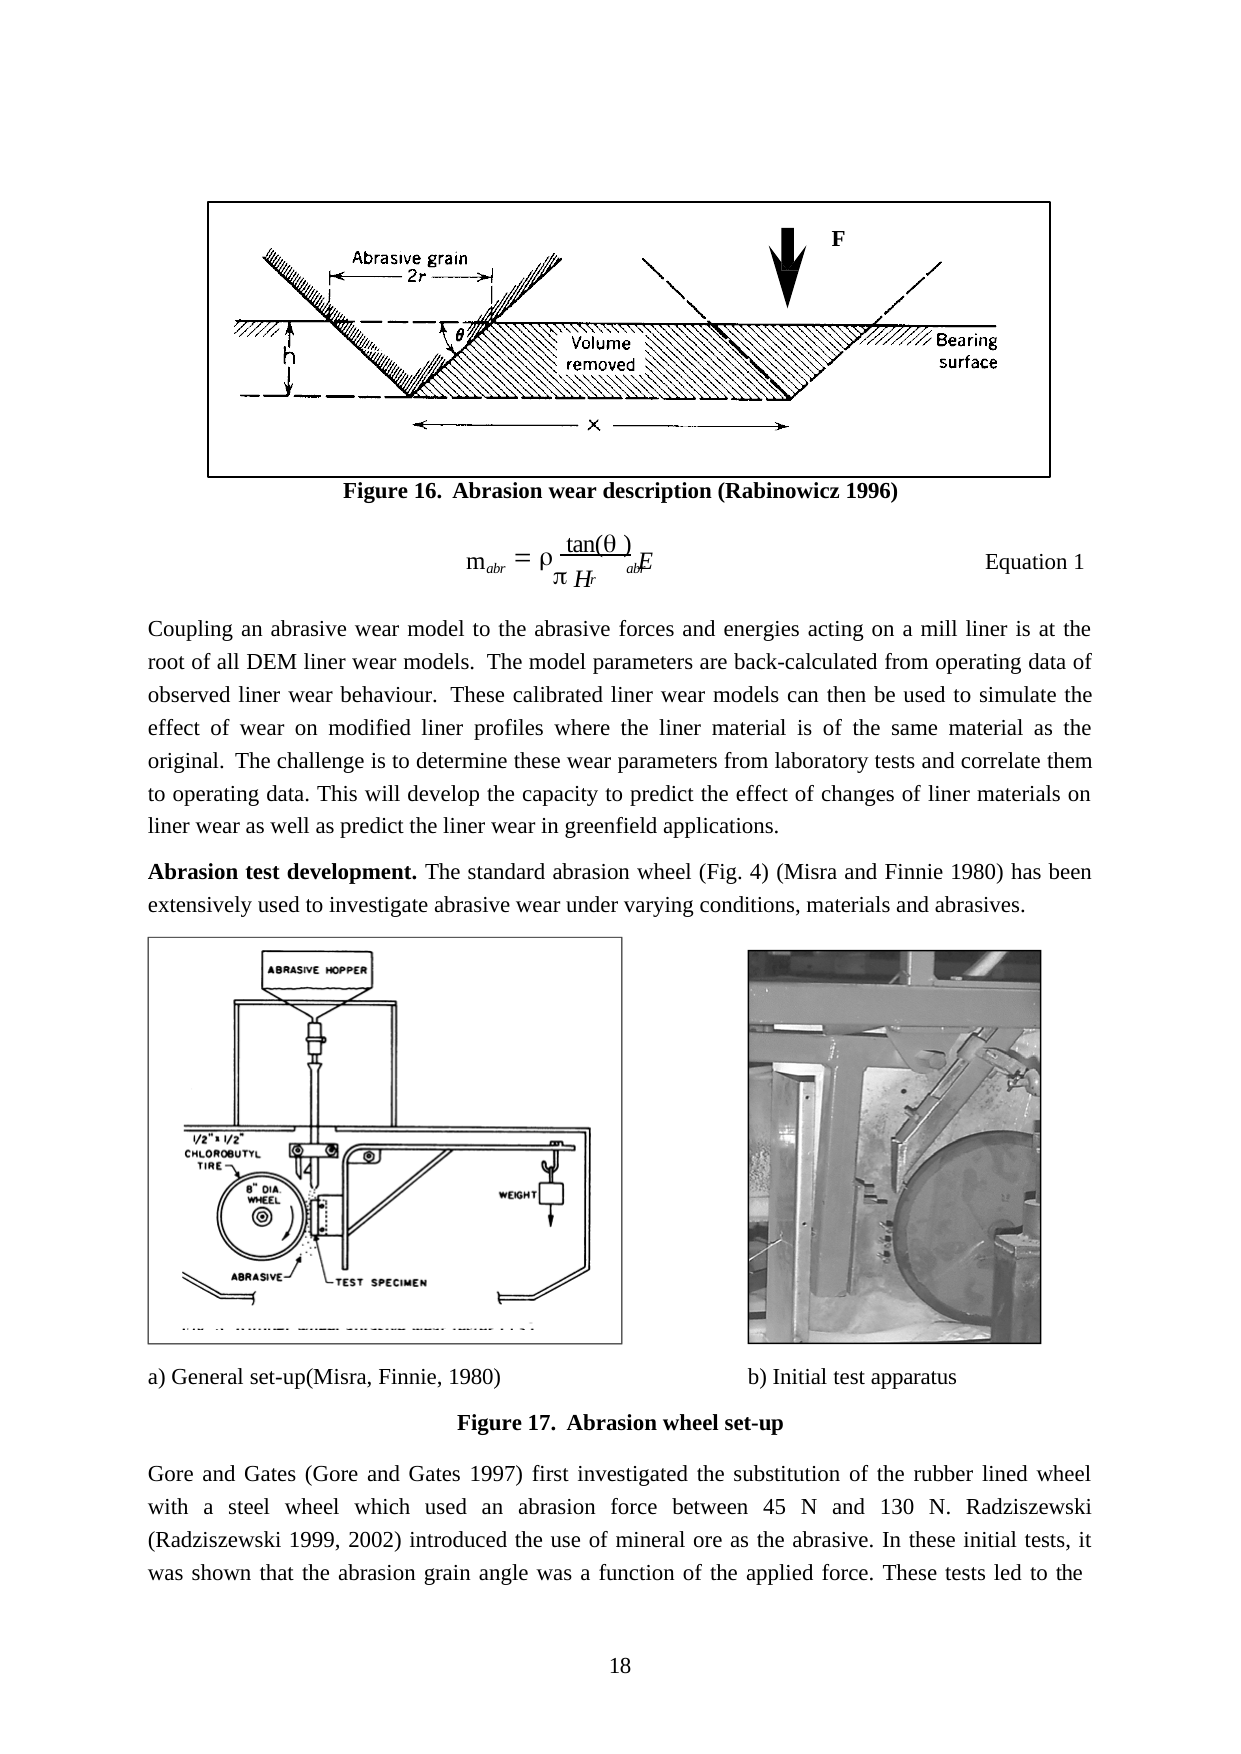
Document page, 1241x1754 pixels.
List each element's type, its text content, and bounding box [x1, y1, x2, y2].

table_header Equation 1 [816, 524, 1090, 595]
text Abrasion test development. The standard abrasion wheel (Fig. 4) (Misra and Finnie 1980) has been extensively used to investigate abrasive wear under varying conditions, materials and abrasives. [148, 858, 1094, 917]
table_header m   tan( ) E abr  H abr r [461, 524, 816, 595]
picture [794, 248, 803, 260]
text Coupling an abrasive wear model to the abrasive forces and energies acting on a mill liner is at the root of all DEM liner wear models. The model parameters are back-calculated from operating data of observed liner wear behaviour. These calibrated liner wear models can then be used to simulate the effect of wear on modified liner profiles where the liner material is of the same material as the original. The challenge is to determine these wear parameters from laboratory tests and correlate them to operating data. This will develop the capacity to predict the effect of changes of liner materials on liner wear as well as predict the liner wear in greenfield applications. [148, 615, 1093, 839]
picture [772, 248, 781, 260]
picture [182, 950, 591, 1330]
picture [234, 248, 997, 431]
text Gore and Gates (Gore and Gates 1997) first investigated the substitution of the rubber lined wheel with a steel wheel which used an abrasion force between 45 N and 130 N. Radziszewski (Radziszewski 1999, 2002) introduced the use of mineral ore as the abrasive. In these initial tests, it was shown that the abrasion grain angle was a function of the applied force. These tests led to the [148, 1460, 1093, 1585]
subtitle Figure 16. Abrasion wear description (Rabinowicz 1996) [128, 477, 1112, 503]
picture [750, 952, 1039, 1342]
subtitle Figure 17. Abrasion wheel set-up [128, 1409, 1113, 1435]
